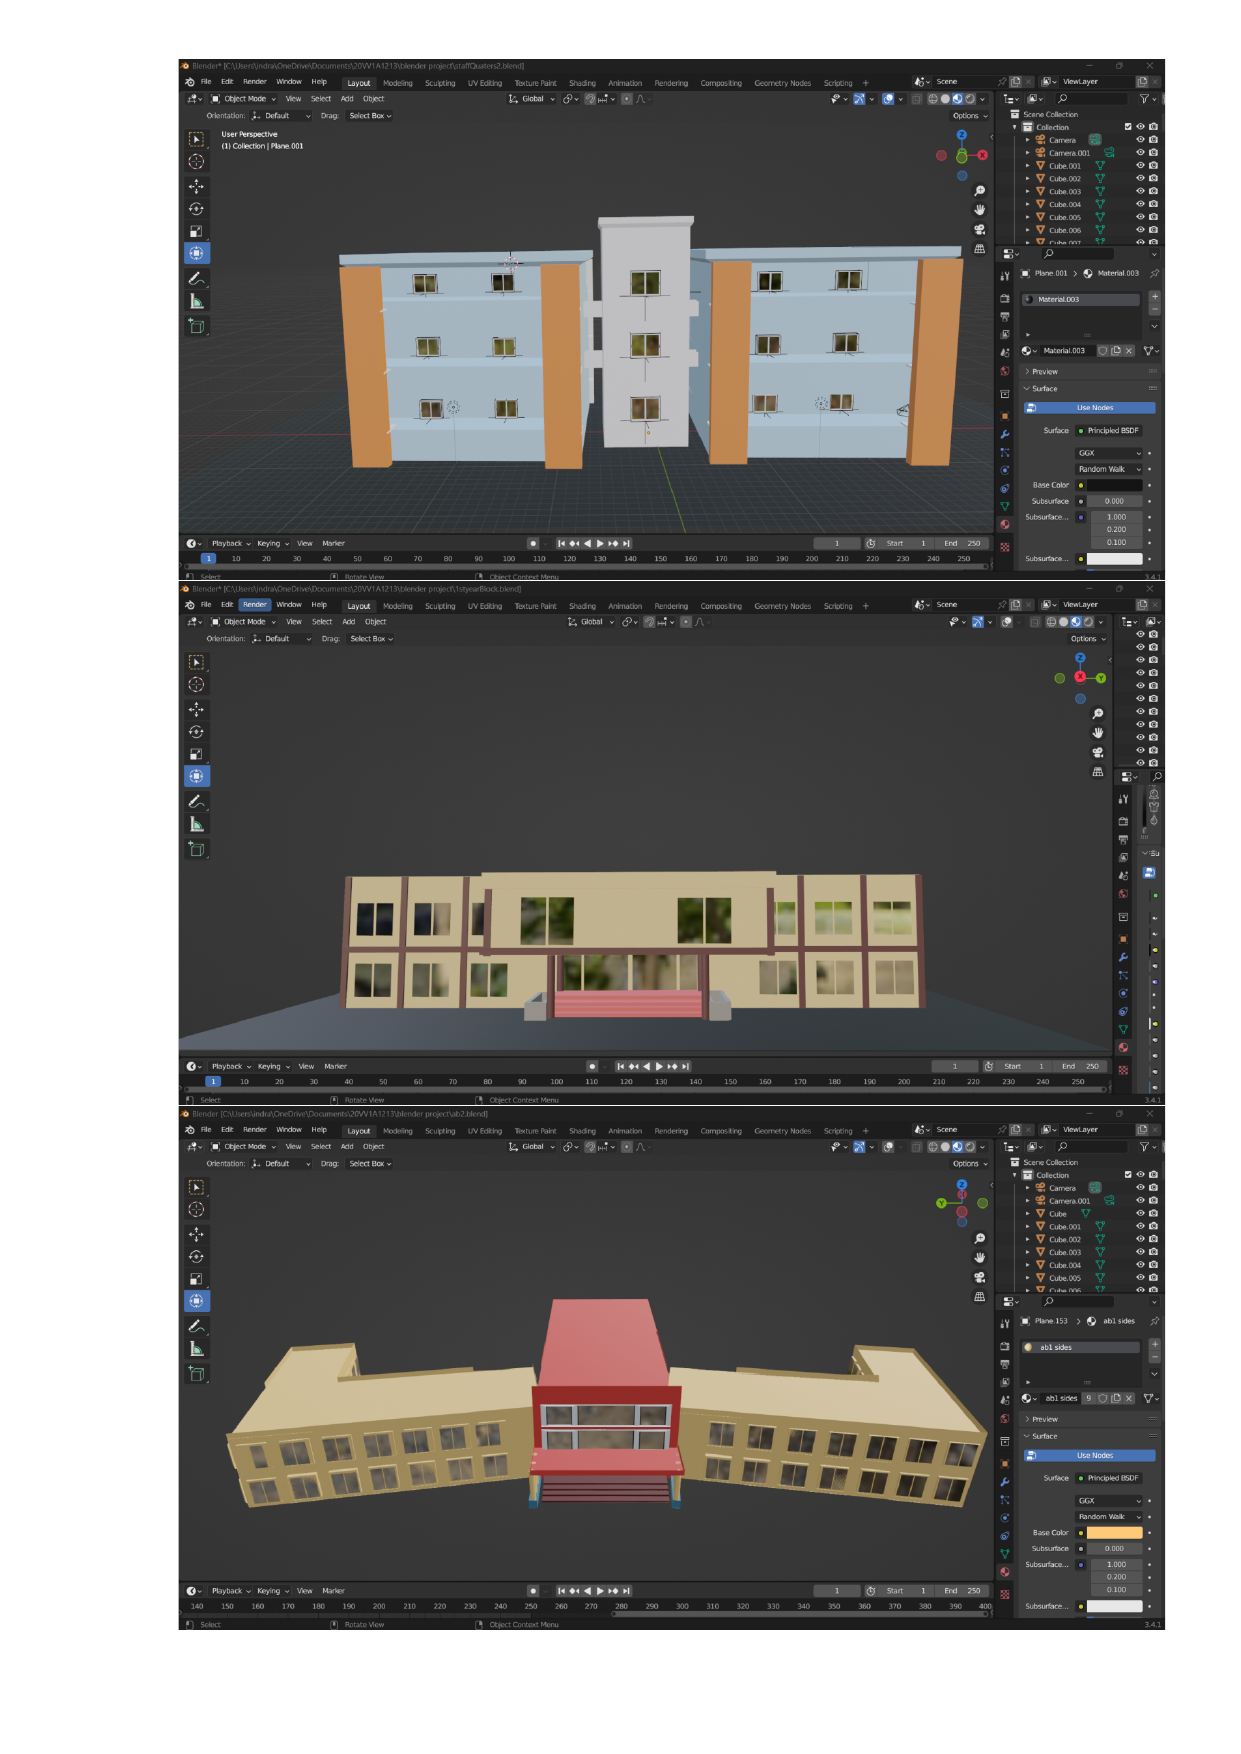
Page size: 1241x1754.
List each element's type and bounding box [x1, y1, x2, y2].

picture [178, 59, 1166, 580]
picture [178, 581, 1166, 1105]
picture [178, 1106, 1166, 1630]
